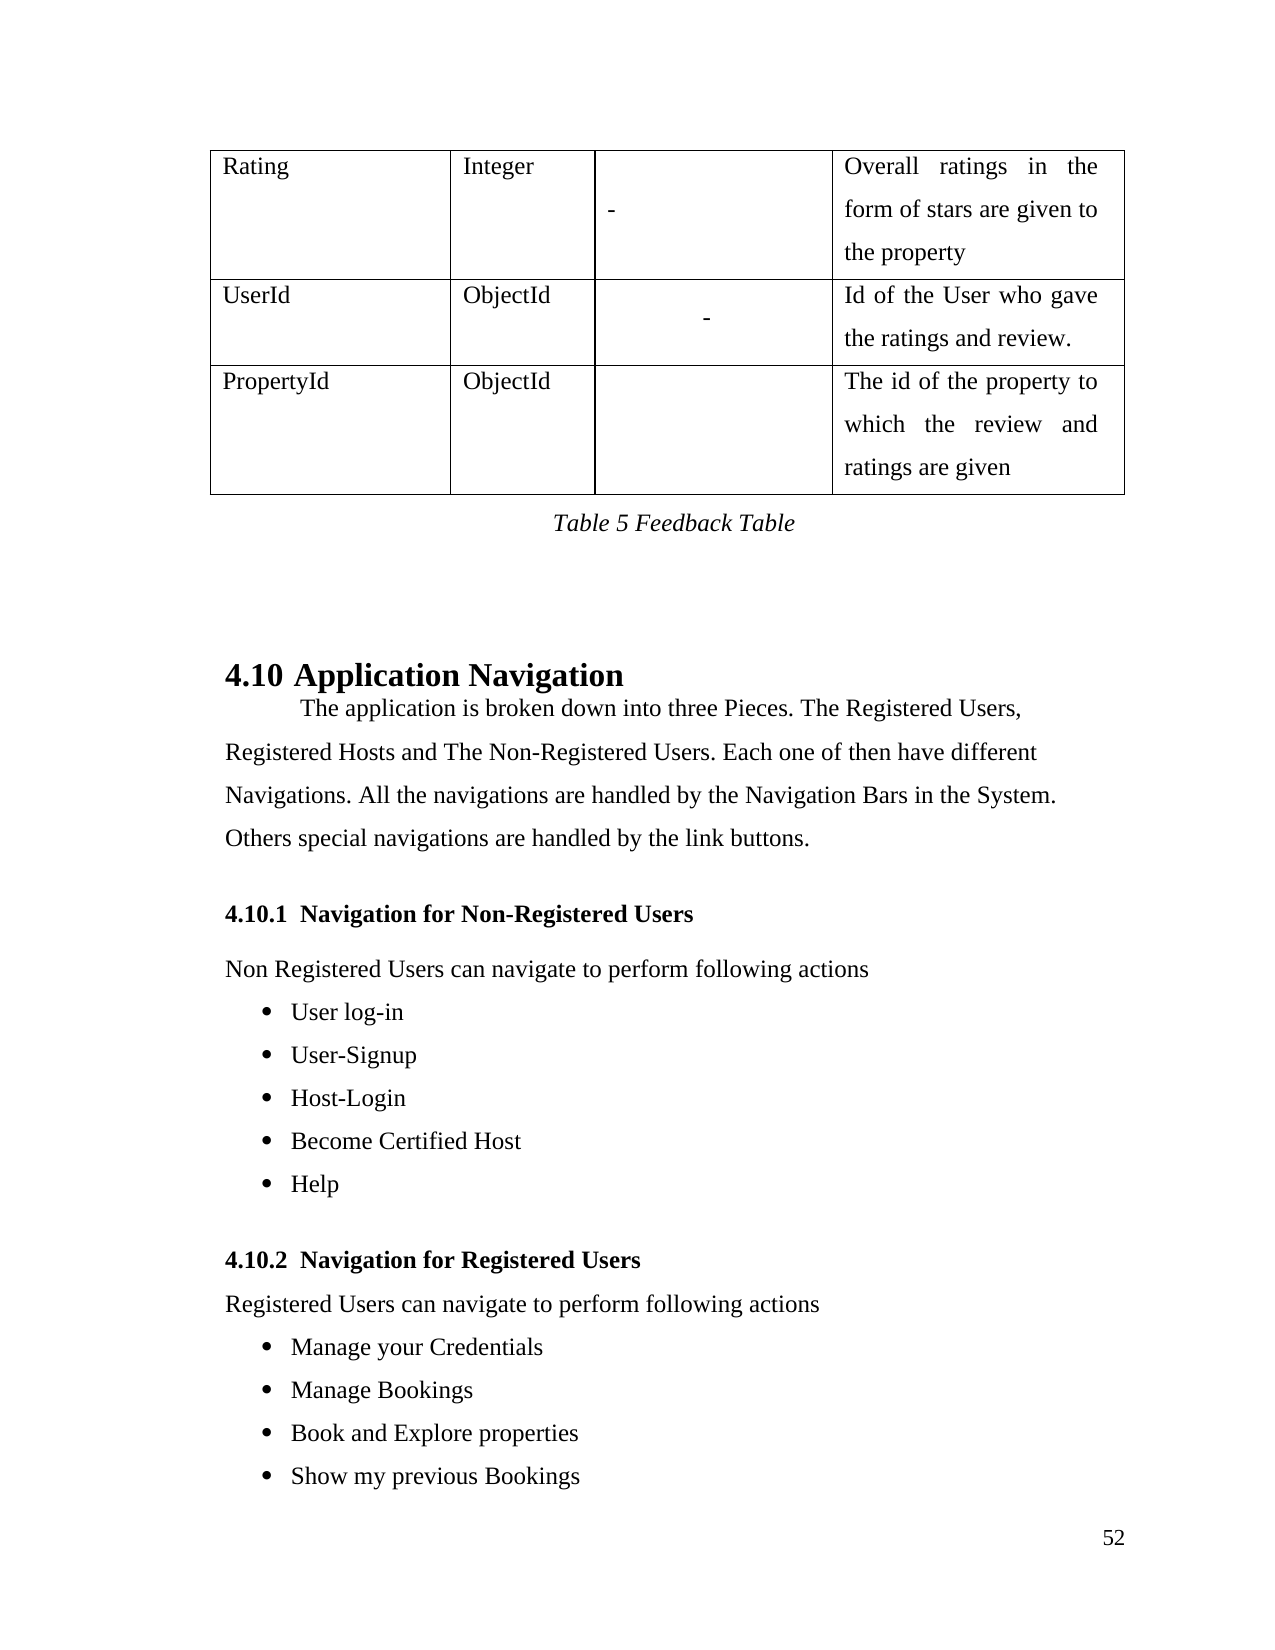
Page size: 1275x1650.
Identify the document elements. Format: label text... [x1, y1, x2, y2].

list Show my previous Bookings [262, 1461, 1125, 1490]
list Host-Login [262, 1083, 1125, 1112]
subtitle Navigation for Registered Users [225, 1246, 1125, 1274]
table_cell PropertyId [211, 366, 450, 494]
table_cell [596, 366, 832, 494]
list Help [262, 1169, 1125, 1198]
list Become Certified Host [262, 1126, 1125, 1155]
table_cell - [596, 280, 832, 365]
table_cell ObjectId [451, 366, 594, 494]
table_cell Id of the User who gave the ratings and review. [833, 280, 1124, 365]
text Table 5 Feedback Table [225, 508, 1125, 537]
table_cell ObjectId [451, 280, 594, 365]
table_cell - [596, 151, 832, 279]
list Book and Explore properties [262, 1418, 1125, 1447]
table_cell UserId [211, 280, 450, 365]
text Non Registered Users can navigate to perform following actions [225, 954, 1125, 983]
table_cell The id of the property to which the review and ratings are given [833, 366, 1124, 494]
text The application is broken down into three Pieces. The Registered Users, Registered Hosts and The Non-Registered Users. Each one of then have different Navigations. All the navigations are handled by the Navigation Bars in the System. Others special navigations are handled by the link buttons. [225, 693, 1125, 852]
text Registered Users can navigate to perform following actions [216, 1289, 1125, 1317]
table_cell Overall ratings in the form of stars are given to the property [833, 151, 1124, 279]
list User log-in [262, 997, 1125, 1026]
subtitle Navigation for Non-Registered Users [225, 899, 1125, 928]
subtitle Application Navigation [225, 655, 1125, 693]
table_cell Integer [451, 151, 594, 279]
list User-Signup [262, 1040, 1125, 1069]
list Manage Bookings [262, 1375, 1125, 1404]
table_cell Rating [211, 151, 450, 279]
list Manage your Credentials [262, 1332, 1125, 1361]
